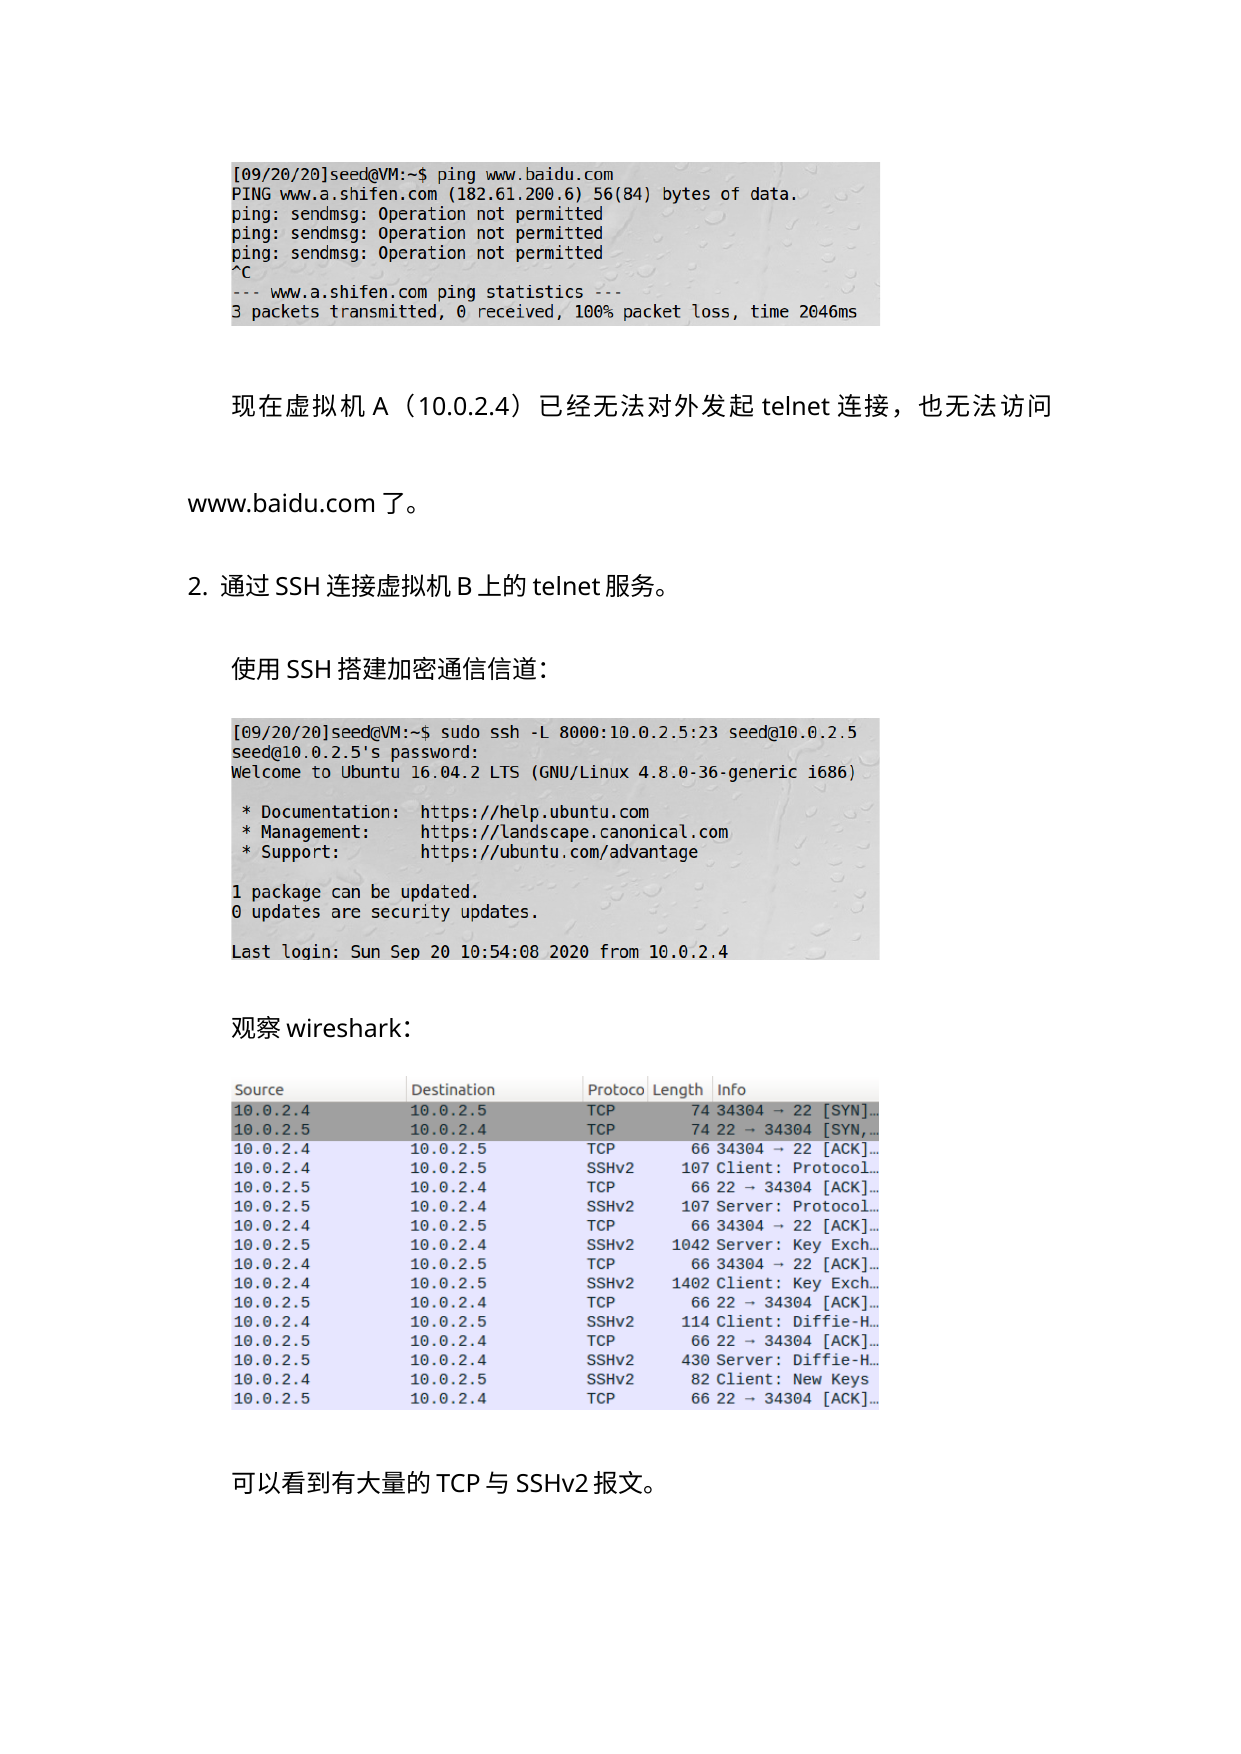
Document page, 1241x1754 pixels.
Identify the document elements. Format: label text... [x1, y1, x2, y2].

list 通过SSH连接虚拟机B上的telnet服务。 [187, 552, 1053, 617]
list 现在虚拟机A（10.0.2.4）已经无法对外发起telnet连接，也无法访问www.baidu.com了。 [187, 372, 1053, 534]
picture [231, 718, 880, 960]
list 使用SSH搭建加密通信信道： [187, 636, 1053, 701]
picture [231, 1076, 879, 1410]
list 观察wireshark： [187, 994, 1053, 1059]
picture [231, 162, 881, 326]
list 可以看到有大量的TCP与SSHv2报文。 [187, 1449, 1053, 1514]
